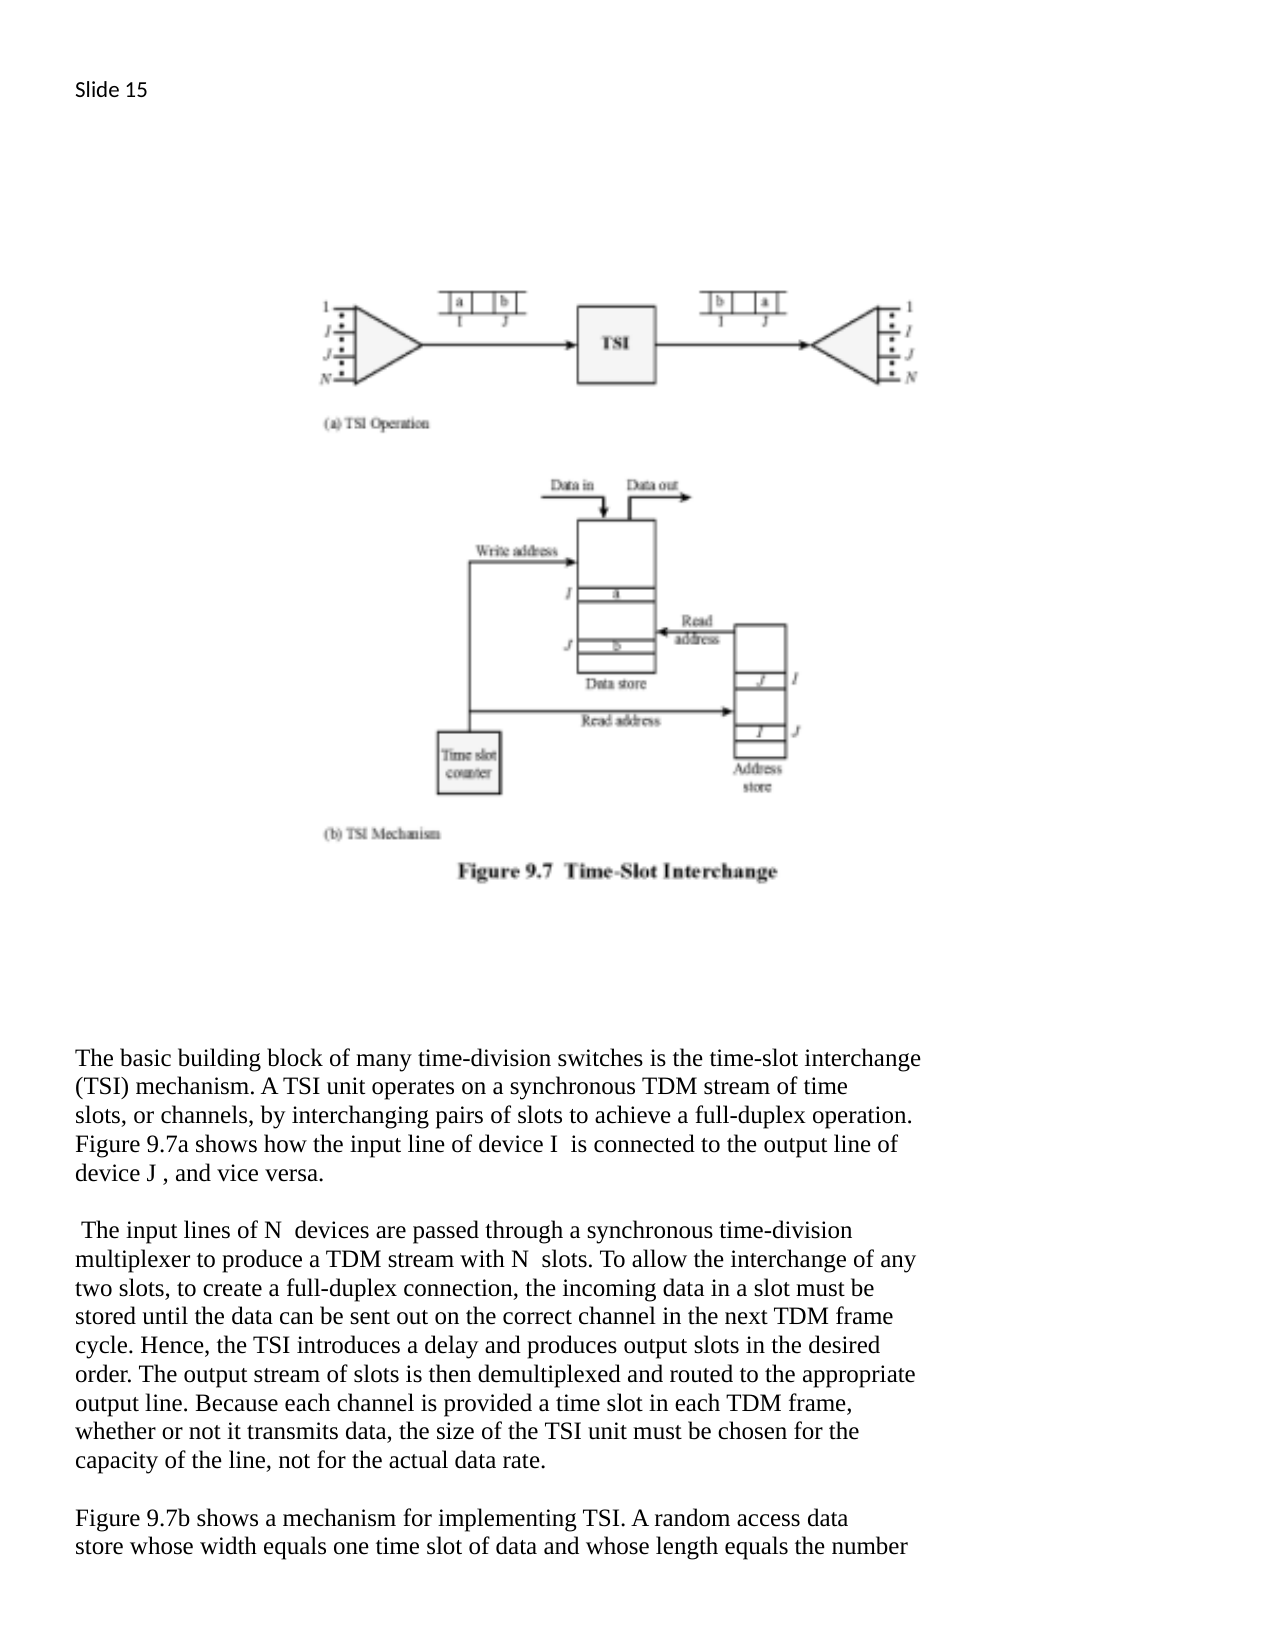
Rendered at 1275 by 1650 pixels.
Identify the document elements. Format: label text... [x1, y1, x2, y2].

text multiplexer to produce a TDM stream with N slots. To allow the interchange of any [75, 1244, 1200, 1273]
text two slots, to create a full-duplex connection, the incoming data in a slot must be [75, 1273, 1200, 1301]
text cycle. Hence, the TSI introduces a delay and produces output slots in the desired [75, 1330, 1200, 1359]
text device J , and vice versa. [75, 1158, 1200, 1186]
text The input lines of N devices are passed through a synchronous time-division [75, 1215, 1200, 1244]
text Figure 9.7b shows a mechanism for implementing TSI. A random access data [75, 1503, 1200, 1531]
text output line. Because each channel is provided a time slot in each TDM frame, [75, 1388, 1200, 1416]
text slots, or channels, by interchanging pairs of slots to achieve a full-duplex operation. [75, 1100, 1200, 1129]
text order. The output stream of slots is then demultiplexed and routed to the appropriate [75, 1359, 1200, 1388]
text whether or not it transmits data, the size of the TSI unit must be chosen for the [75, 1416, 1200, 1445]
text store whose width equals one time slot of data and whose length equals the number [75, 1531, 1200, 1560]
text The basic building block of many time-division switches is the time-slot interchange [75, 1043, 1200, 1071]
text stored until the data can be sent out on the correct channel in the next TDM frame [75, 1301, 1200, 1330]
text Slide 15 [75, 75, 1200, 103]
text capacity of the line, not for the actual data rate. [75, 1445, 1200, 1474]
text Figure 9.7a shows how the input line of device I is connected to the output line of [75, 1129, 1200, 1158]
text (TSI) mechanism. A TSI unit operates on a synchronous TDM stream of time [75, 1071, 1200, 1100]
